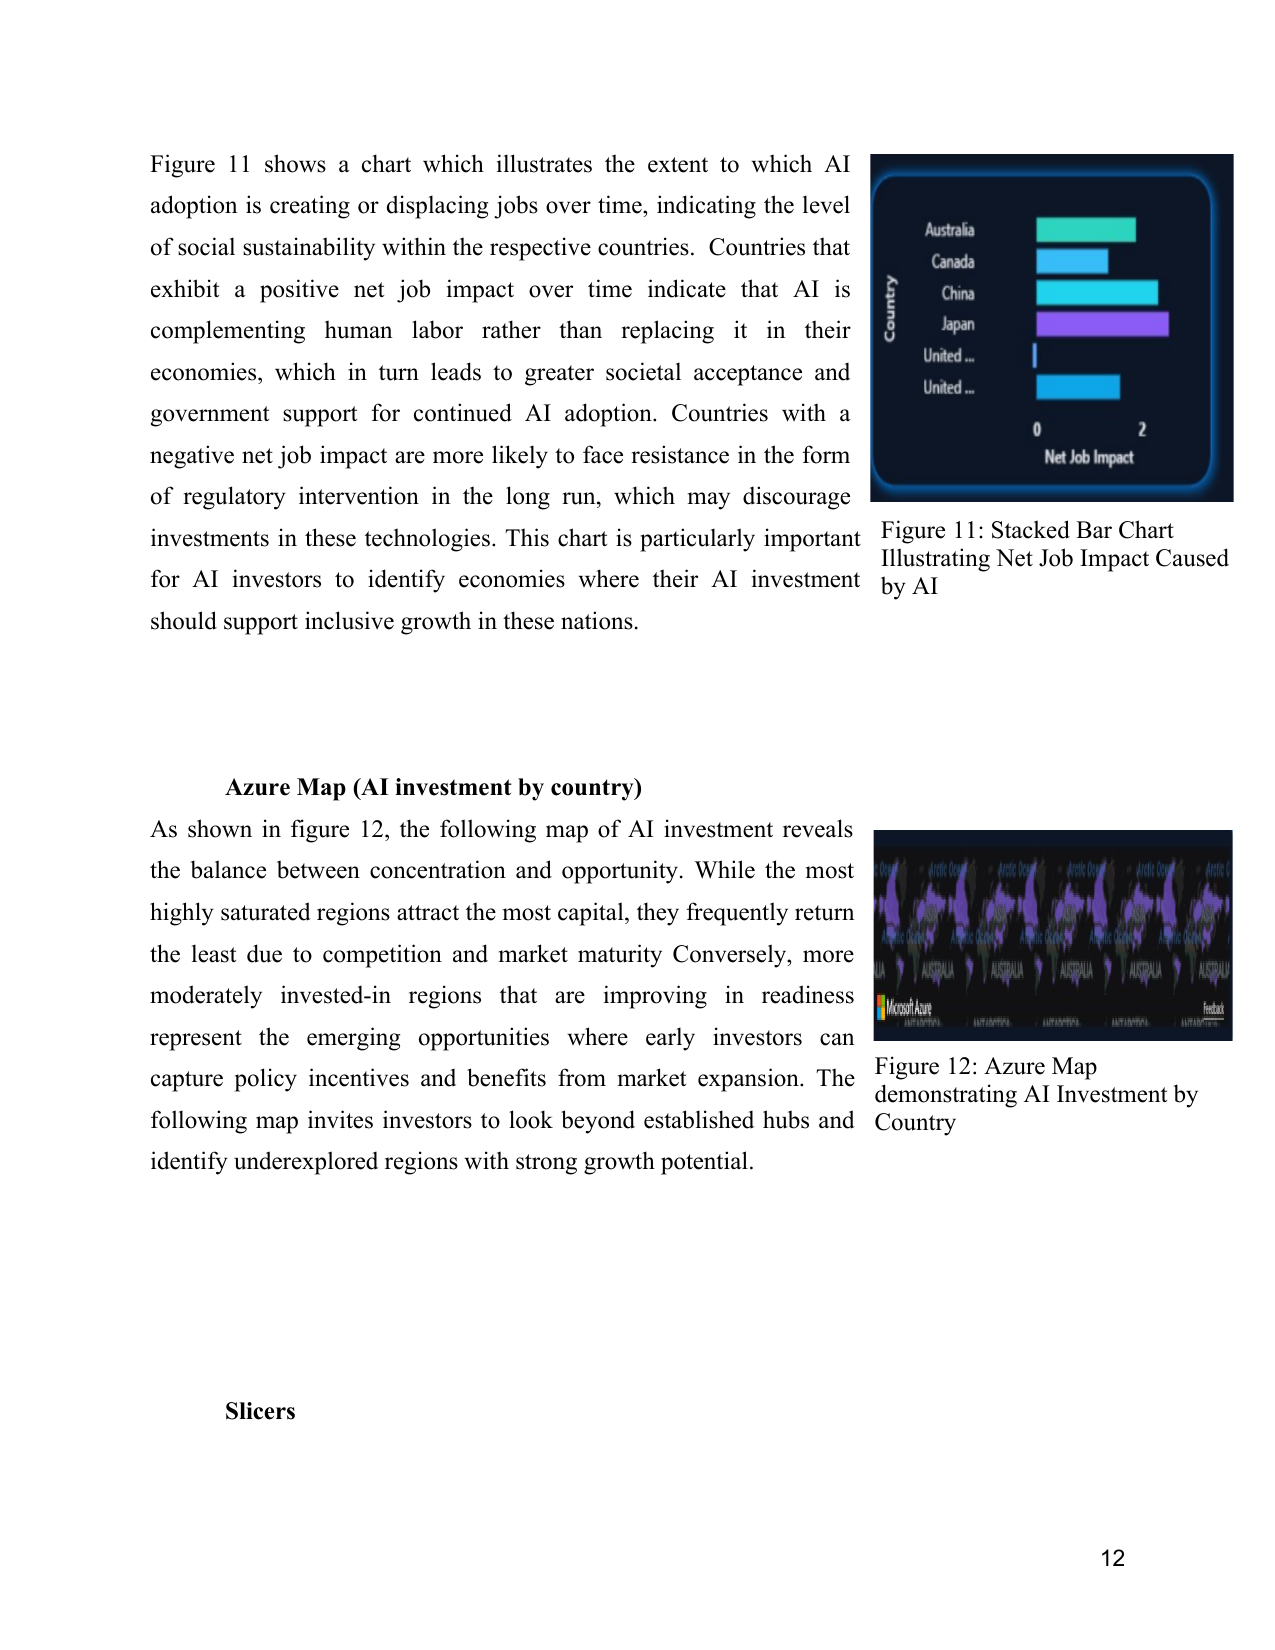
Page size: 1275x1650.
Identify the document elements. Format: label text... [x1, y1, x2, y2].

text Figure 11 shows a chart which illustrates the extent to which AI adoption is creating or displacing jobs over time, indicating the level of social sustainability within the respective countries. Countries that exhibit a positive net job impact over time indicate that AI is complementing human labor rather than replacing it in their economies, which in turn leads to greater societal acceptance and government support for continued AI adoption. Countries with a negative net job impact are more likely to face resistance in the form of regulatory intervention in the long run, which may discourage investments in these technologies. This chart is particularly important for AI investors to identify economies where their AI investment should support inclusive growth in these nations. [150, 150, 1125, 635]
text Slicers [150, 1397, 1125, 1424]
picture [873, 830, 1233, 1041]
text As shown in figure 12, the following map of AI investment reveals the balance between concentration and opportunity. While the most highly saturated regions attract the most capital, they frequently return the least due to competition and market maturity Conversely, more moderately invested-in regions that are improving in readiness represent the emerging opportunities where early investors can capture policy incentives and benefits from market expansion. The following map invites investors to look beyond established hubs and identify underexplored regions with strong growth potential. [150, 815, 1125, 1175]
picture [870, 154, 1234, 502]
text Azure Map (AI investment by country) [225, 773, 1125, 801]
